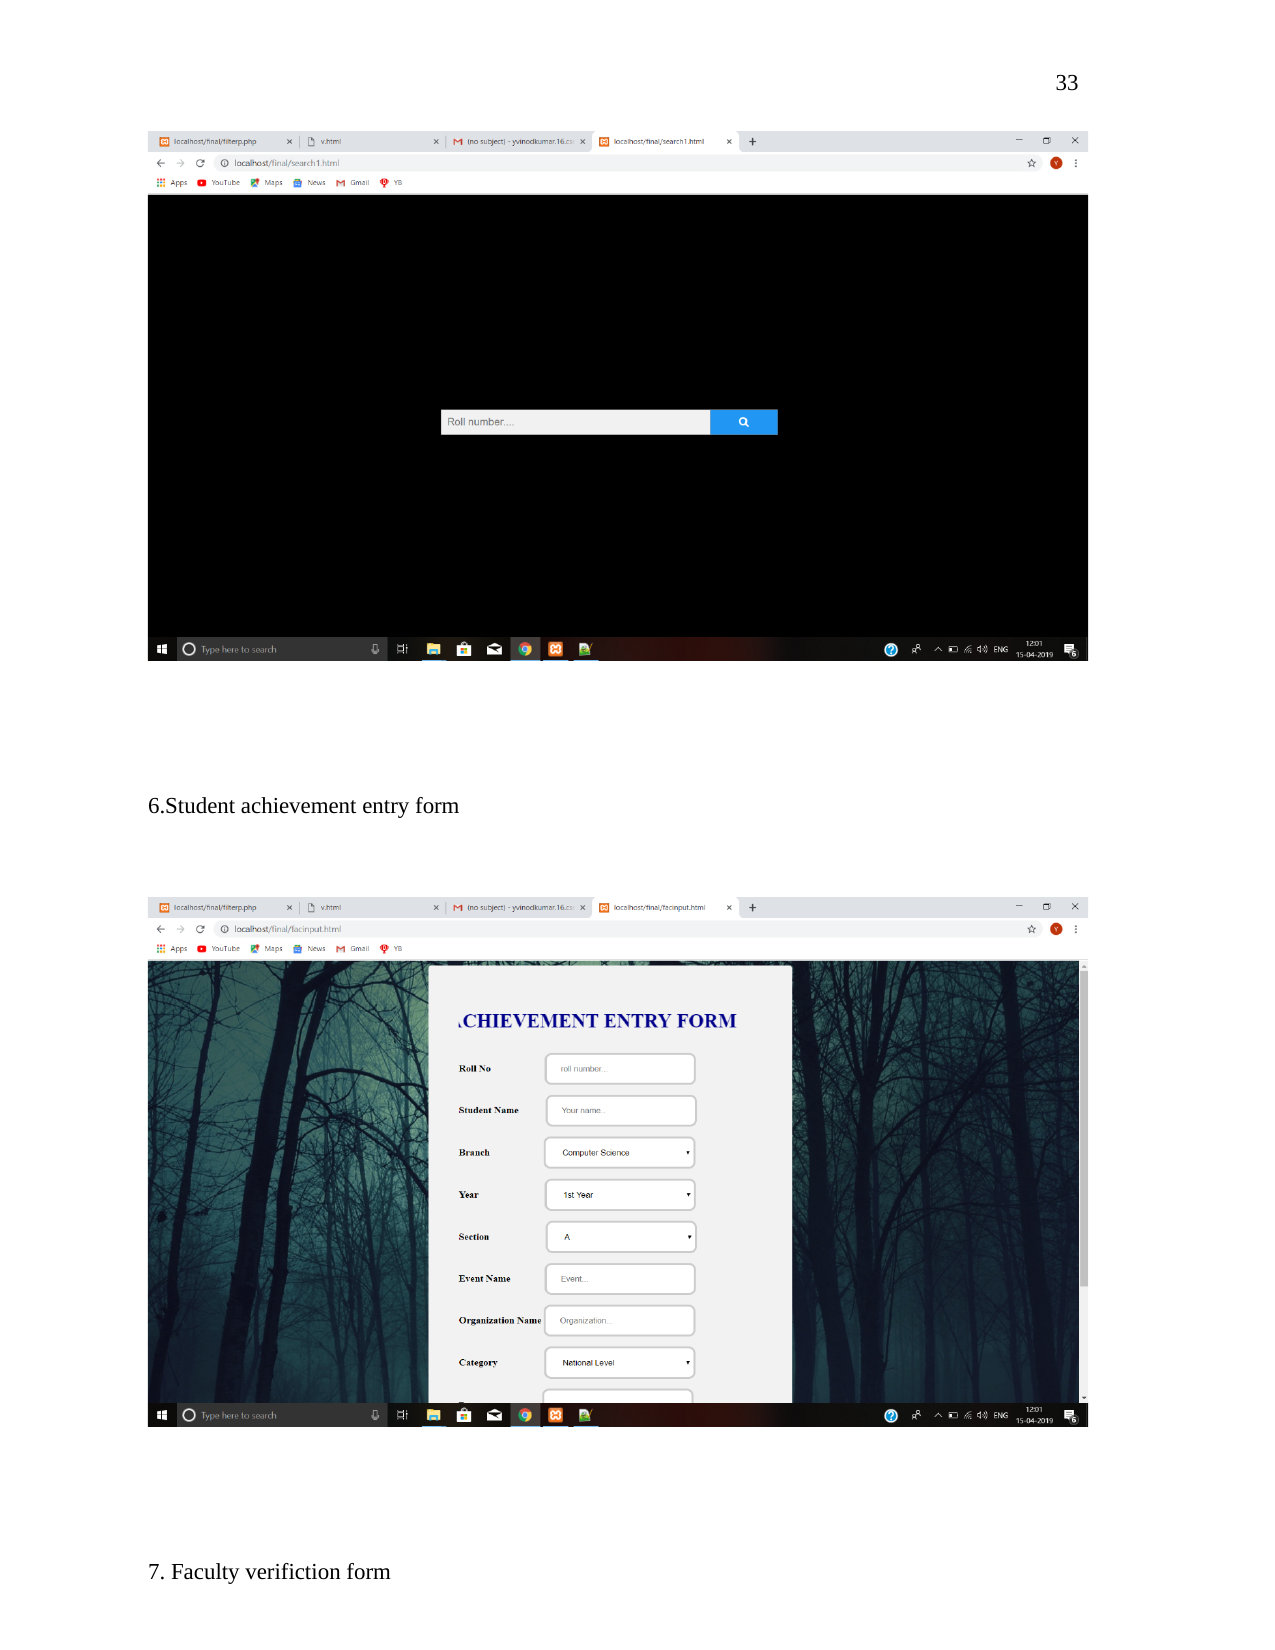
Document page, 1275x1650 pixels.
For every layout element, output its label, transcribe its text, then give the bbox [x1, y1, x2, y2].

picture [147, 897, 1089, 1427]
picture [147, 131, 1089, 661]
text 6.Student achievement entry form [148, 792, 1204, 818]
text 7. Faculty verifiction form [148, 1558, 1204, 1584]
